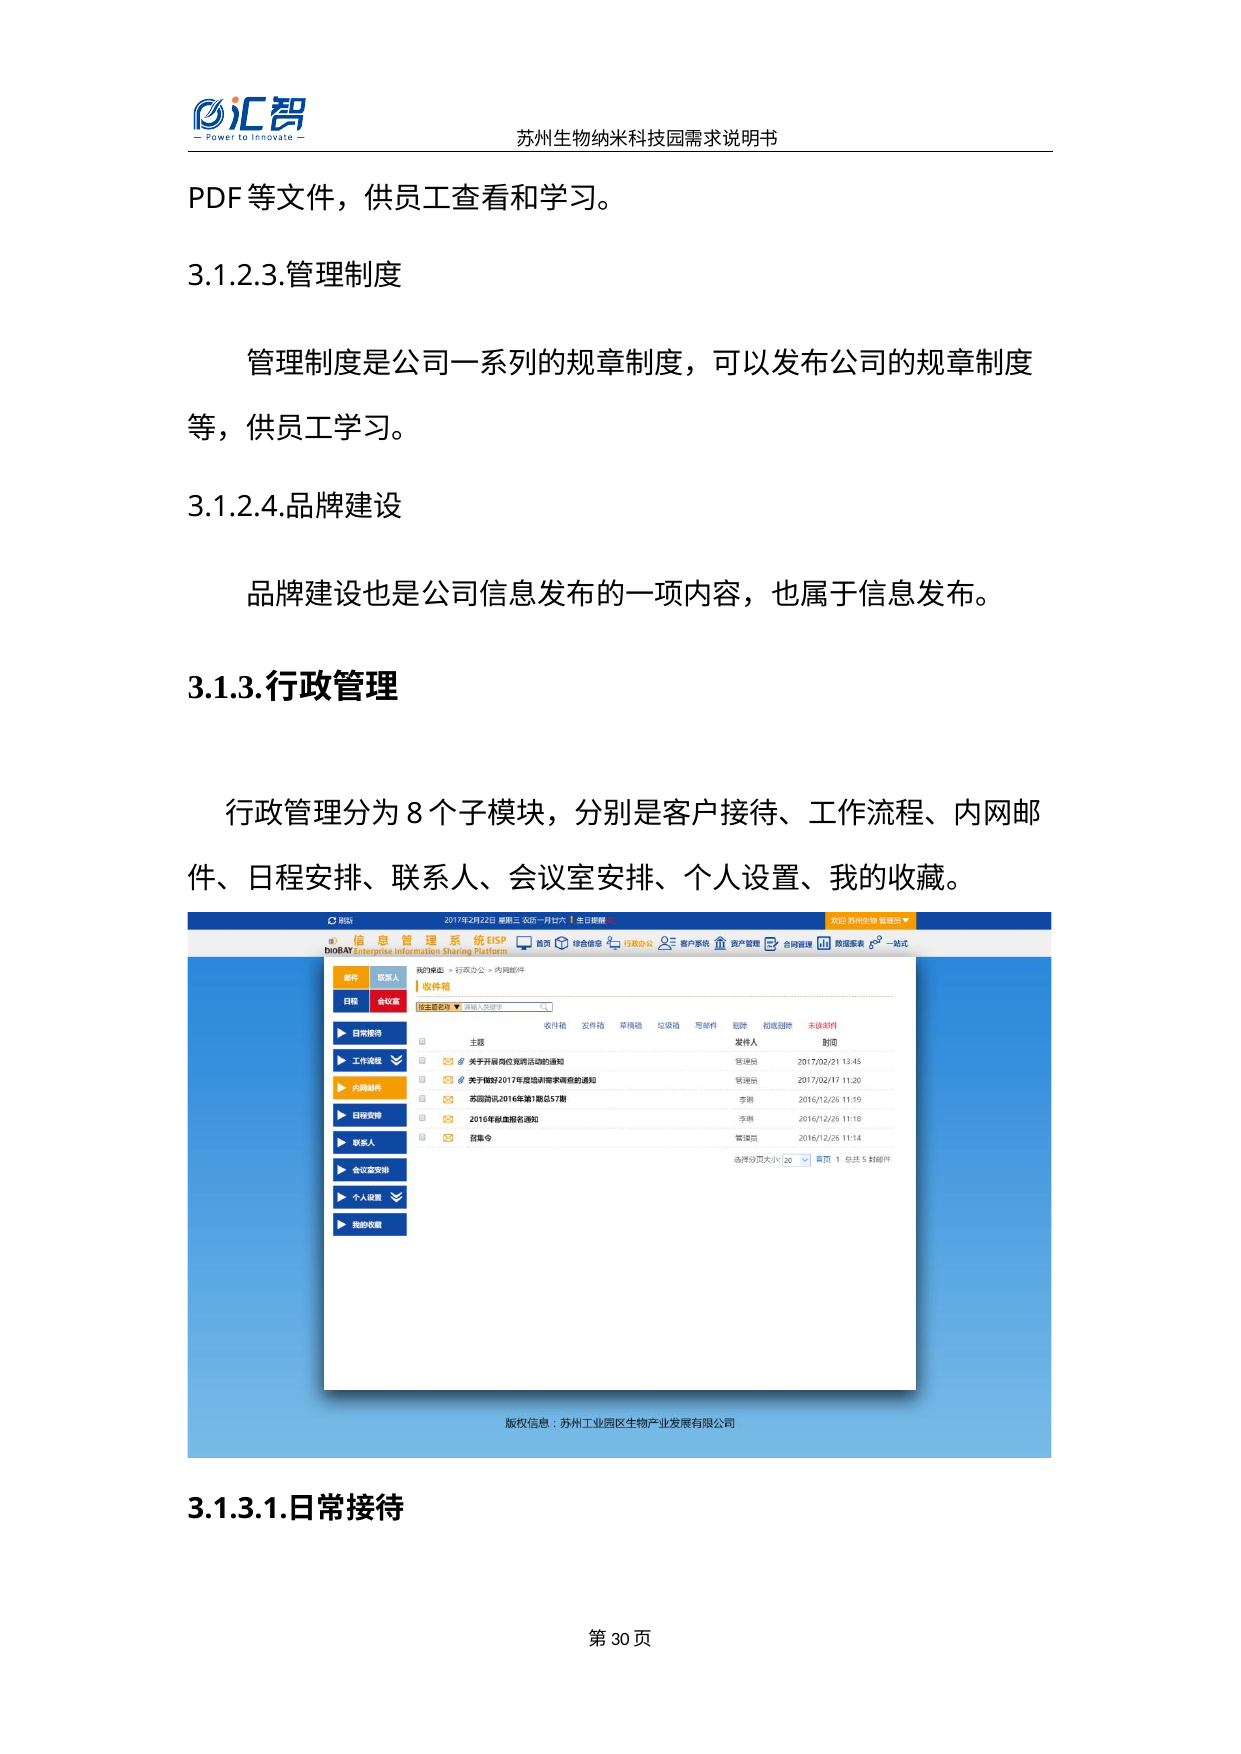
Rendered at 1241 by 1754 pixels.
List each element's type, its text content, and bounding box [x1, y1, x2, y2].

text 品牌建设也是公司信息发布的一项内容，也属于信息发布。 [187, 559, 1053, 624]
picture [187, 912, 1052, 1458]
text 企业文化是信息展现和发布公司文化的一个模块，可以上传PDF等文件，供员工查看和学习。 [187, 163, 1053, 228]
picture [187, 88, 313, 146]
text 行政管理分为8个子模块，分别是客户接待、工作流程、内网邮件、日程安排、联系人、会议室安排、个人设置、我的收藏。 [187, 778, 1053, 908]
subtitle 3.1.3.1.日常接待 [187, 1473, 1053, 1538]
subtitle 3.1.2.3.管理制度 [187, 241, 1053, 306]
subtitle 3.1.2.4.品牌建设 [187, 471, 1053, 536]
subtitle 行政管理 [187, 651, 1053, 716]
text 管理制度是公司一系列的规章制度，可以发布公司的规章制度等，供员工学习。 [187, 329, 1053, 459]
